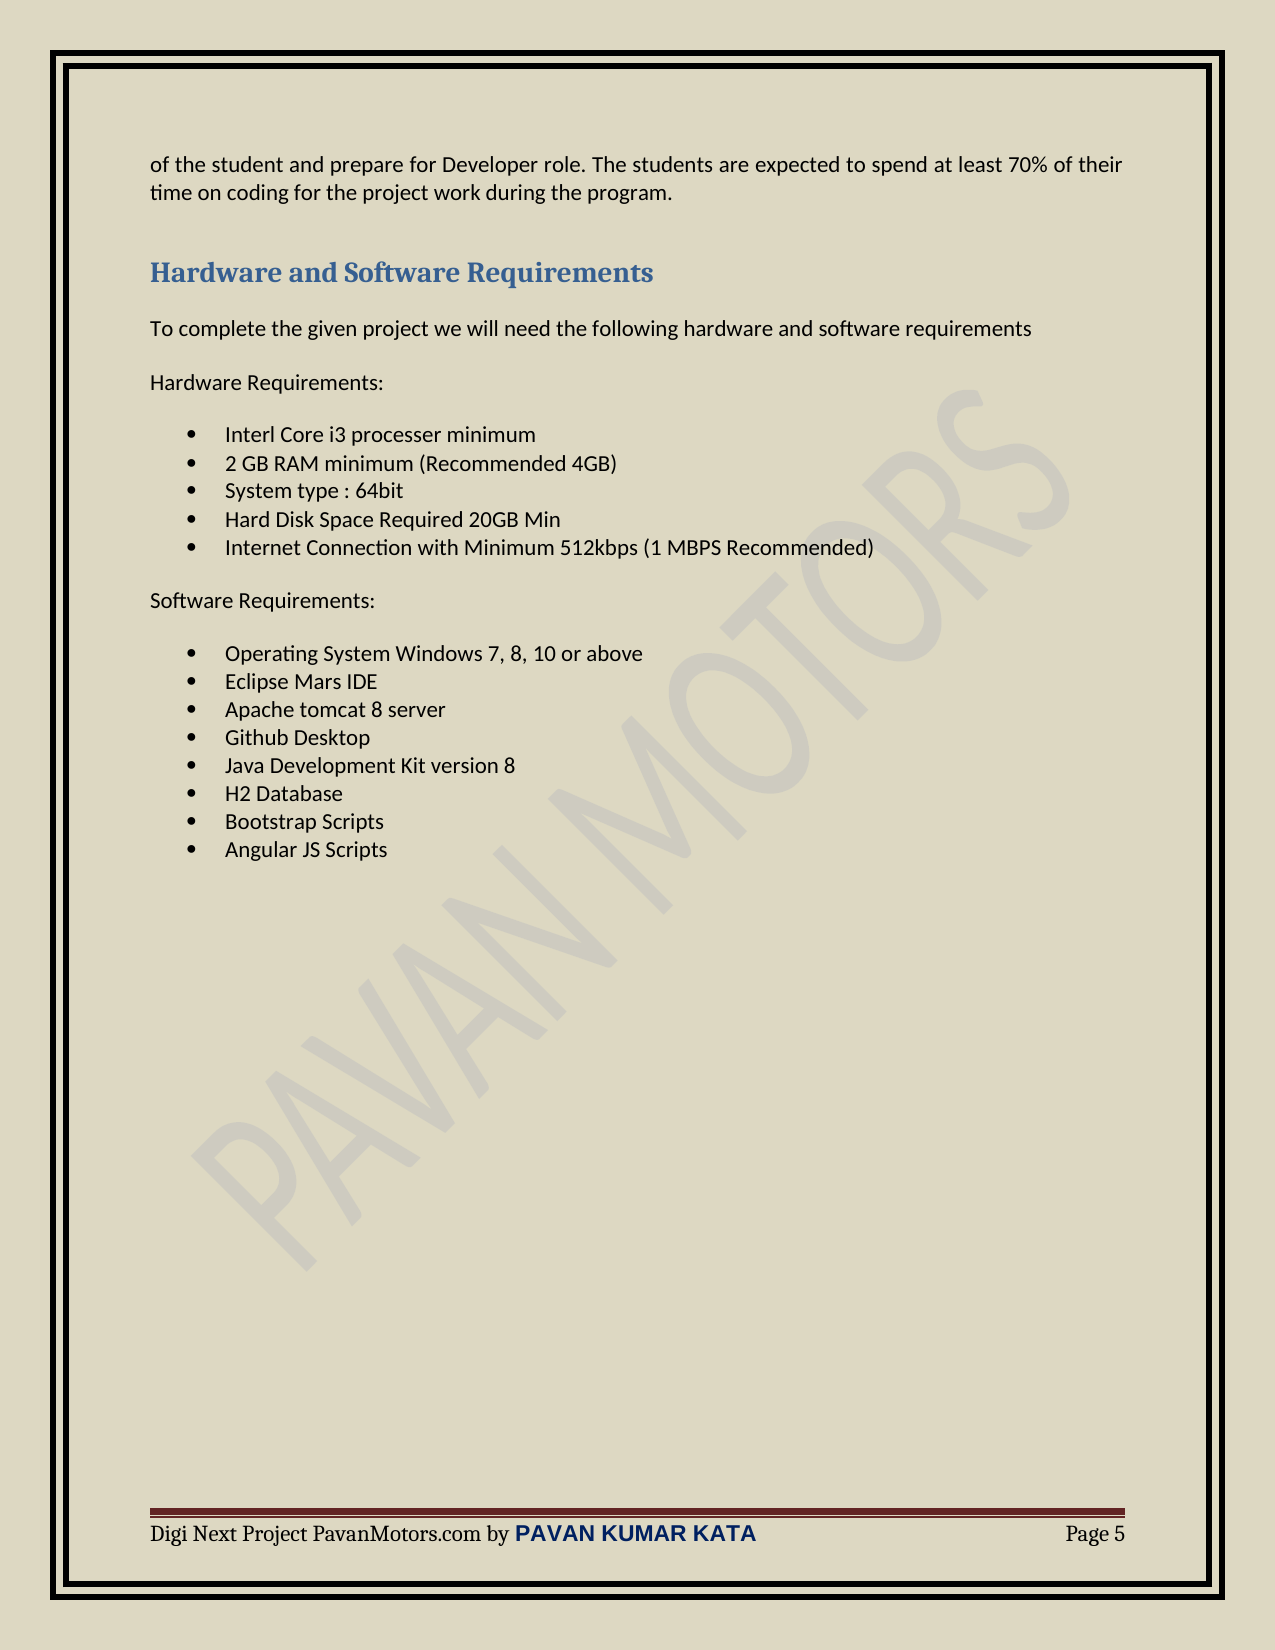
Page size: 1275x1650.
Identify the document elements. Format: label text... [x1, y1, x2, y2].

list Angular JS Scripts [187, 835, 1125, 863]
list Github Desktop [187, 723, 1125, 751]
list Operating System Windows 7, 8, 10 or above [187, 639, 1125, 667]
text Software Requirements: [150, 586, 1125, 614]
list Eclipse Mars IDE [187, 667, 1125, 695]
text Hardware Requirements: [150, 368, 1125, 396]
list Apache tomcat 8 server [187, 695, 1125, 723]
subtitle Hardware and Software Requirements [150, 256, 1125, 289]
list Internet Connection with Minimum 512kbps (1 MBPS Recommended) [187, 533, 1125, 561]
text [150, 150, 1125, 206]
list H2 Database [187, 779, 1125, 807]
list 2 GB RAM minimum (Recommended 4GB) [187, 449, 1125, 477]
list Java Development Kit version 8 [187, 751, 1125, 779]
list Bootstrap Scripts [187, 807, 1125, 835]
text To complete the given project we will need the following hardware and software requirements [150, 314, 1125, 343]
list Interl Core i3 processer minimum [187, 421, 1125, 449]
list System type : 64bit [187, 477, 1125, 505]
list Hard Disk Space Required 20GB Min [187, 505, 1125, 533]
